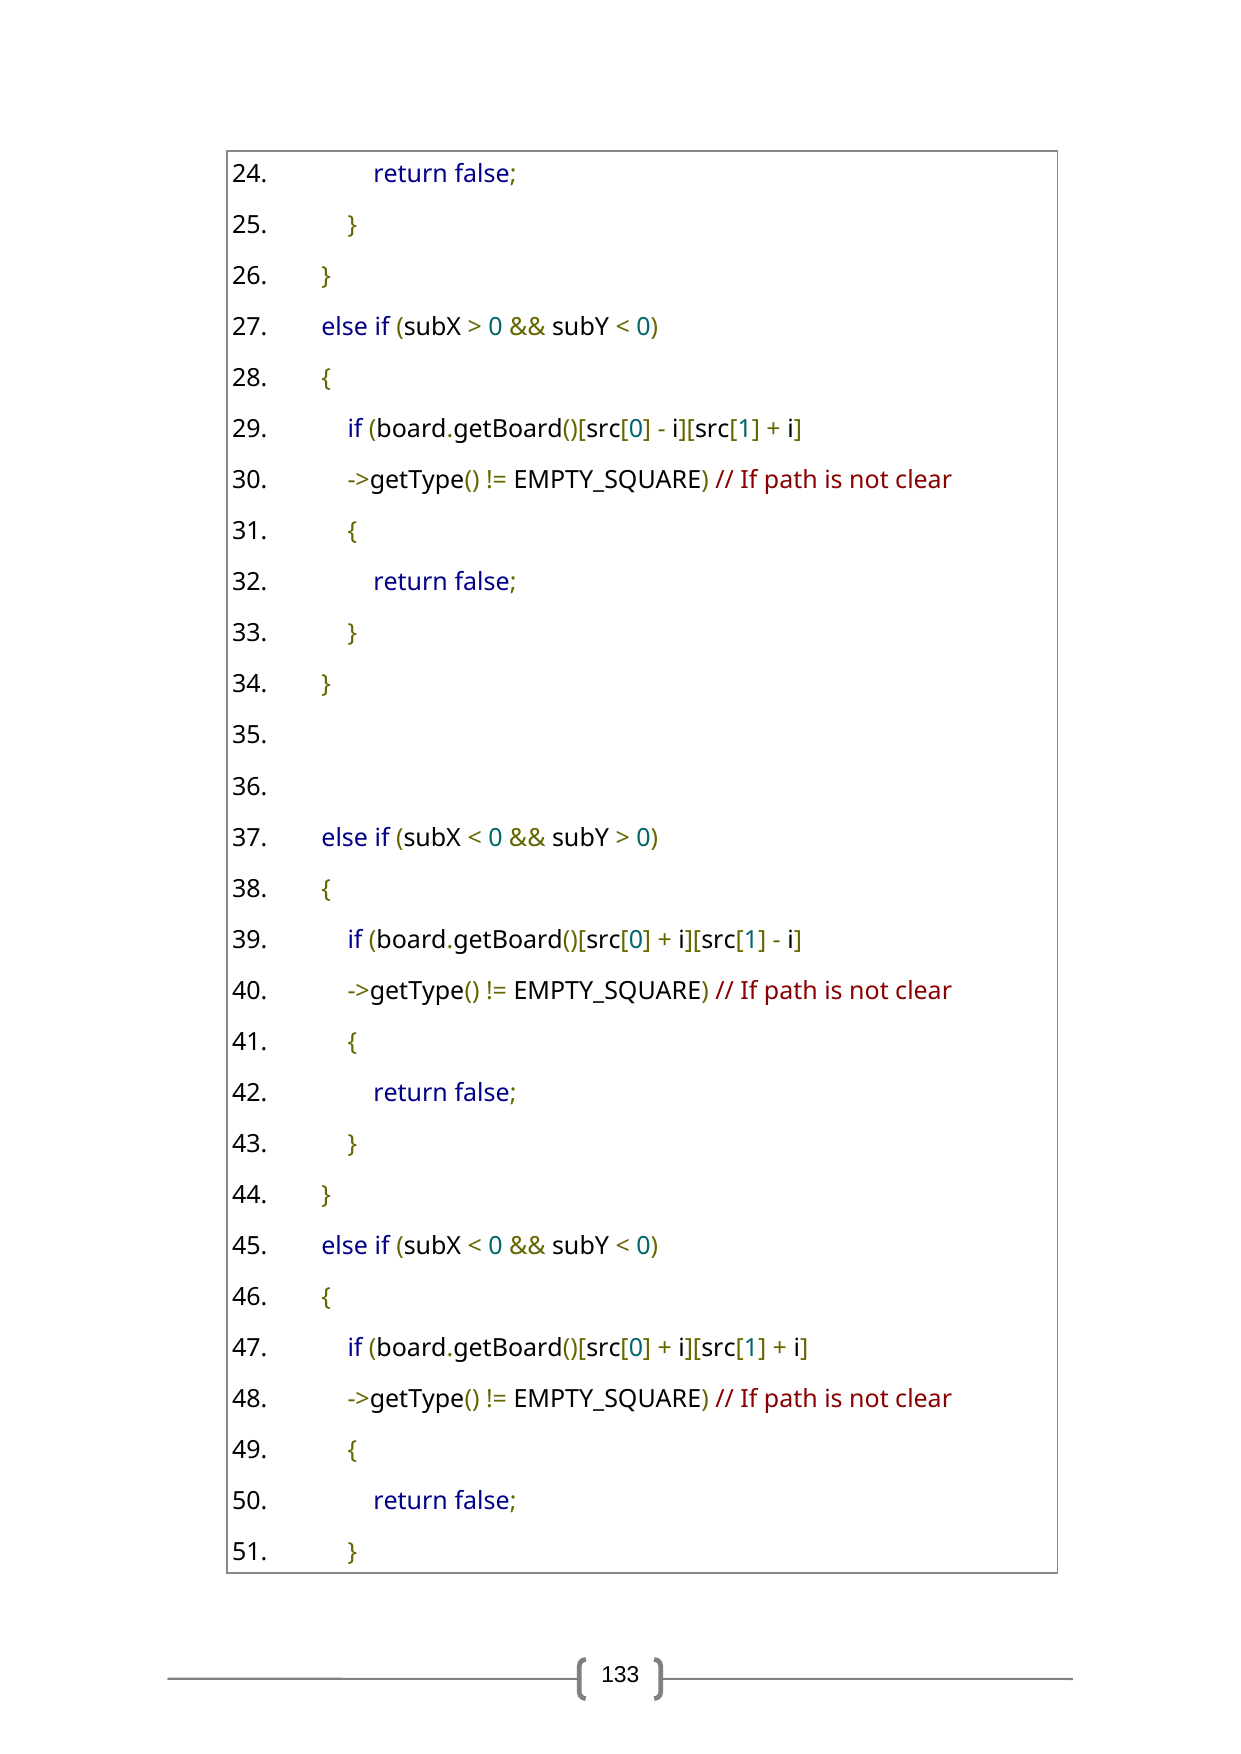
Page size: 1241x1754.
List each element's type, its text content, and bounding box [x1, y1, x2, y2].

list ->getType() != EMPTY_SQUARE) // If path is not clear [228, 1375, 1057, 1415]
list } [228, 1120, 1057, 1159]
list } [228, 609, 1057, 649]
list } [228, 201, 1057, 241]
list return false; [228, 152, 1057, 190]
list } [228, 1171, 1057, 1211]
list if (board.getBoard()[src[0] + i][src[1] - i] [228, 916, 1057, 955]
list if (board.getBoard()[src[0] + i][src[1] + i] [228, 1324, 1057, 1364]
list if (board.getBoard()[src[0] - i][src[1] + i] [228, 405, 1057, 445]
list { [228, 864, 1057, 904]
list { [228, 1018, 1057, 1057]
list } [228, 1528, 1057, 1572]
list { [228, 1273, 1057, 1313]
list { [228, 1426, 1057, 1466]
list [228, 456, 1057, 496]
list } [228, 252, 1057, 292]
list return false; [228, 558, 1057, 598]
list else if (subX > 0 && subY < 0) [228, 303, 1057, 343]
list else if (subX < 0 && subY < 0) [228, 1222, 1057, 1262]
list { [228, 507, 1057, 547]
list return false; [228, 1477, 1057, 1517]
list ->getType() != EMPTY_SQUARE) // If path is not clear [228, 967, 1057, 1006]
list return false; [228, 1069, 1057, 1108]
list } [228, 660, 1057, 700]
list else if (subX < 0 && subY > 0) [228, 813, 1057, 853]
list { [228, 354, 1057, 394]
